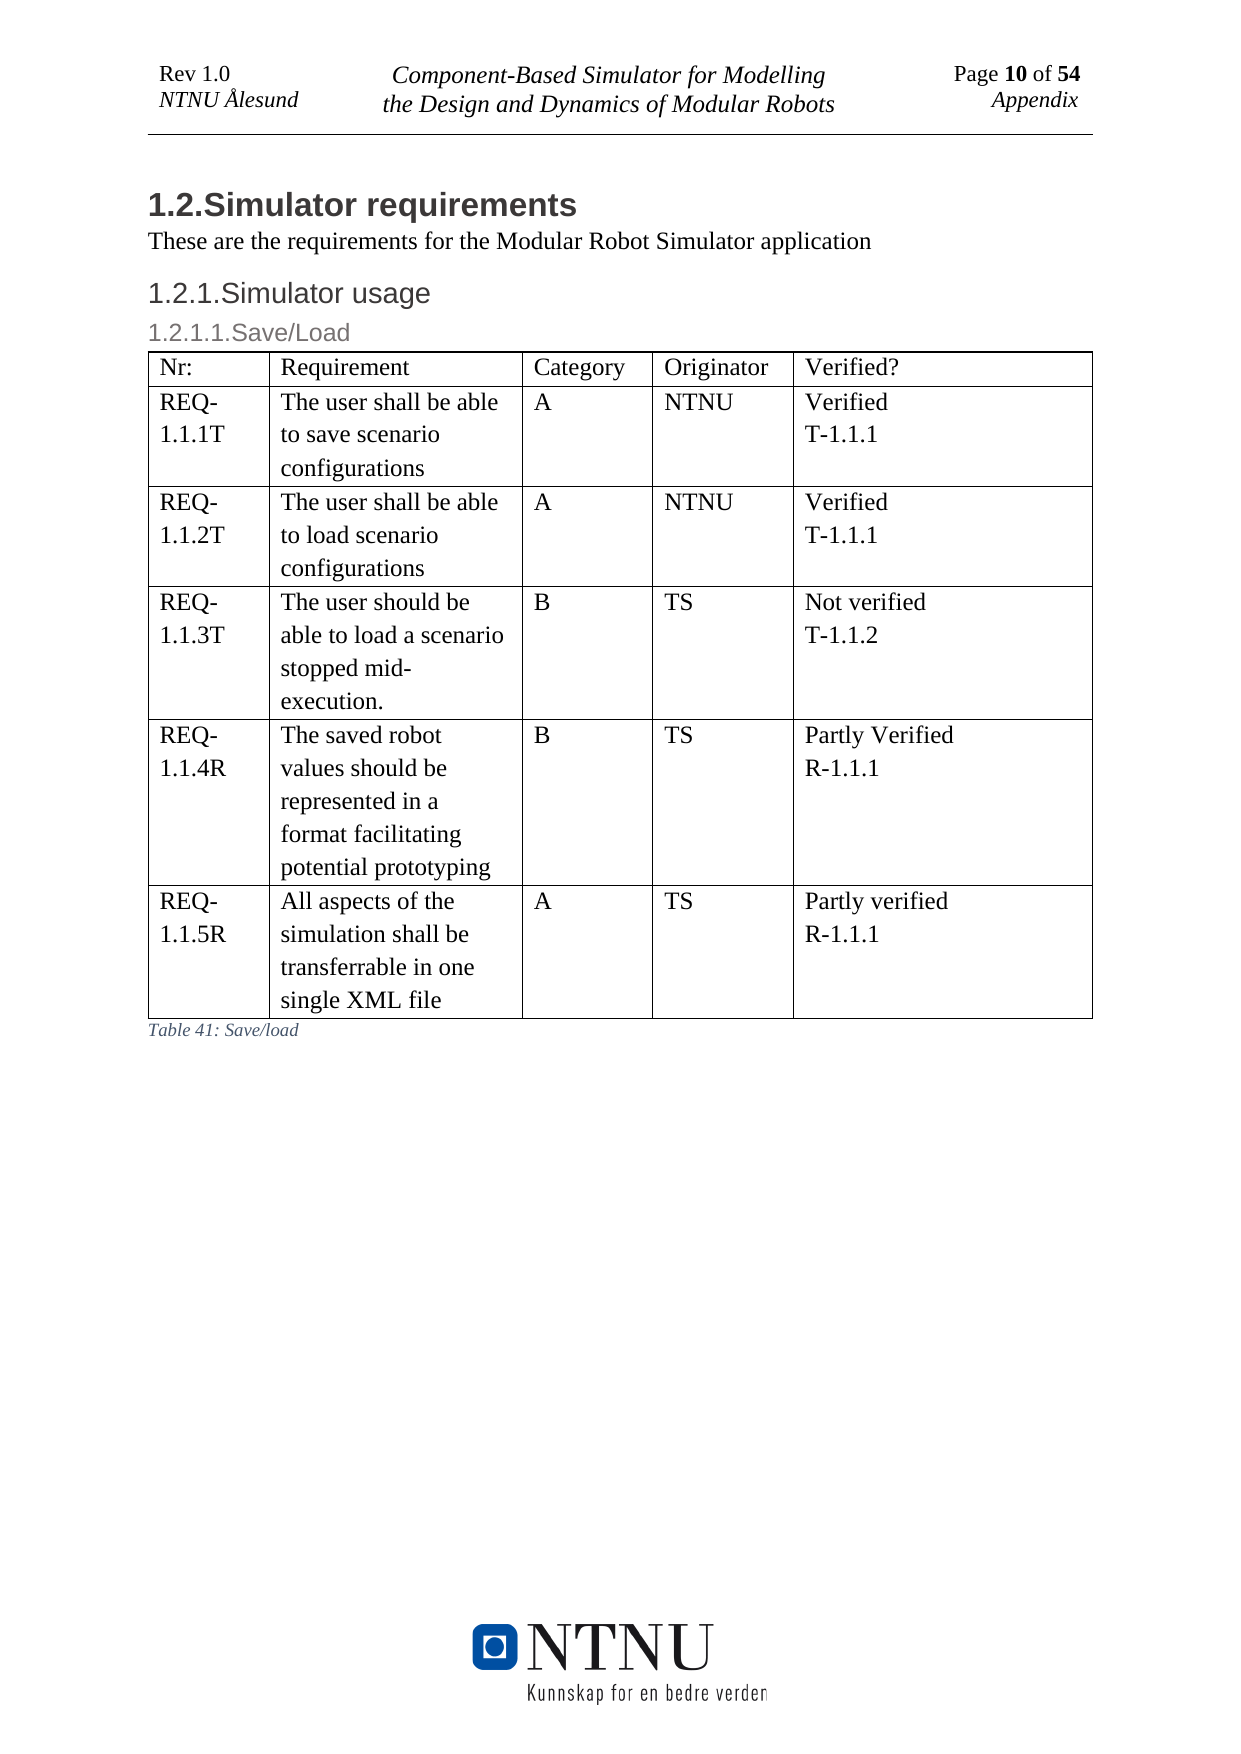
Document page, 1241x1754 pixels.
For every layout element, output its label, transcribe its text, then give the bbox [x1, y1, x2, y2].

text Table 41: Save/load [148, 1019, 1093, 1041]
table_cell The user should be able to load a scenario stopped mid-execution. [270, 587, 522, 719]
text These are the requirements for the Modular Robot Simulator application [148, 226, 1093, 255]
subtitle Save/Load [148, 318, 1093, 347]
table_header Category [523, 353, 652, 386]
table_cell A [523, 886, 652, 1018]
table_cell TS [653, 587, 793, 719]
picture [472, 1624, 767, 1705]
table_cell The saved robot values should be represented in a format facilitating potential prototyping [270, 720, 522, 885]
table_header Verified? [794, 353, 1092, 386]
table_header Originator [653, 353, 793, 386]
table_cell REQ-1.1.1T [149, 387, 269, 486]
table_cell Verified T-1.1.1 [794, 487, 1092, 586]
table_header Requirement [270, 353, 522, 386]
table_cell REQ-1.1.5R [149, 886, 269, 1018]
subtitle Simulator usage [148, 276, 1093, 309]
table_cell All aspects of the simulation shall be transferrable in one single XML file [270, 886, 522, 1018]
table_cell Partly verified R-1.1.1 [794, 886, 1092, 1018]
table_header Nr: [149, 353, 269, 386]
table_cell A [523, 487, 652, 586]
subtitle Simulator requirements [148, 184, 1093, 223]
table_cell REQ-1.1.2T [149, 487, 269, 586]
table_cell A [523, 387, 652, 486]
table_cell Not verified T-1.1.2 [794, 587, 1092, 719]
table_cell B [523, 720, 652, 885]
table_cell The user shall be able to load scenario configurations [270, 487, 522, 586]
table_cell NTNU [653, 387, 793, 486]
table_cell B [523, 587, 652, 719]
table_cell REQ-1.1.3T [149, 587, 269, 719]
table_cell TS [653, 886, 793, 1018]
table_cell Partly Verified R-1.1.1 [794, 720, 1092, 885]
table_cell Verified T-1.1.1 [794, 387, 1092, 486]
table_cell The user shall be able to save scenario configurations [270, 387, 522, 486]
table_cell TS [653, 720, 793, 885]
table_cell REQ-1.1.4R [149, 720, 269, 885]
table_cell NTNU [653, 487, 793, 586]
